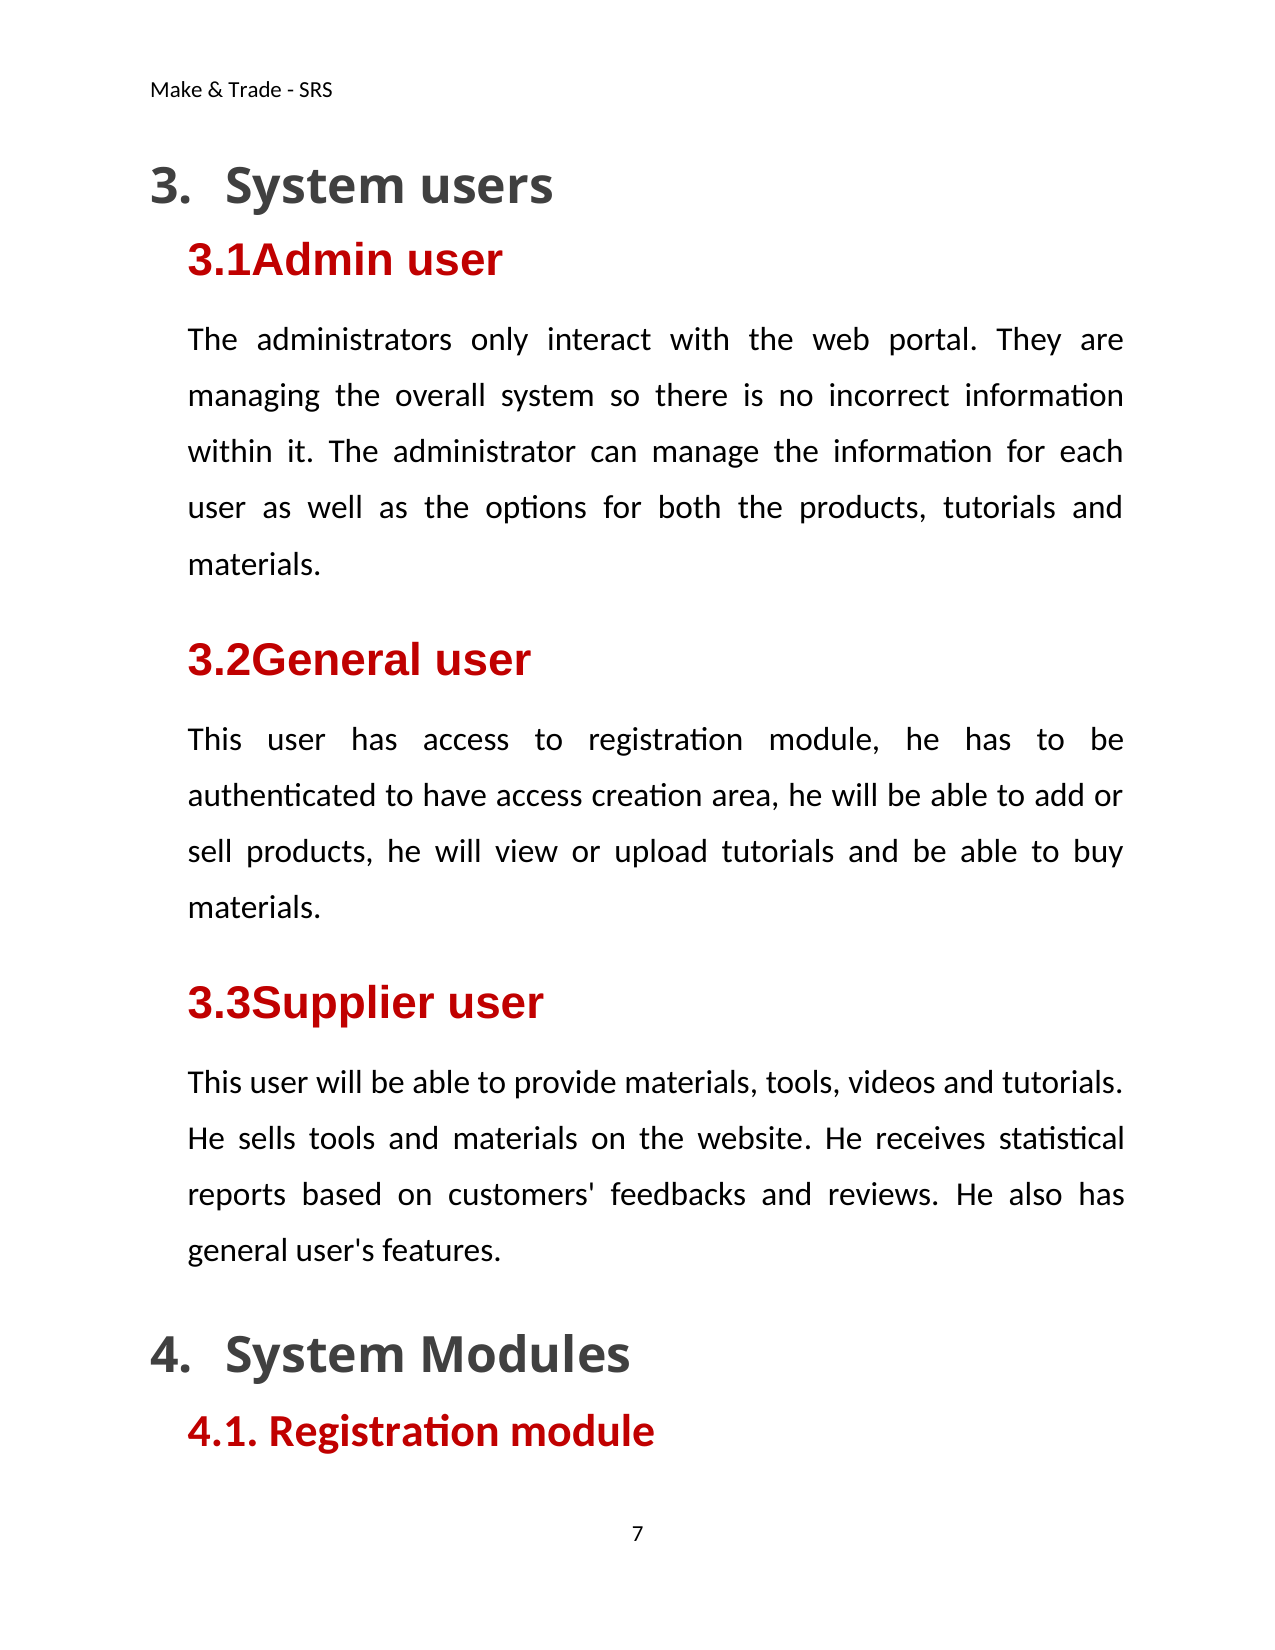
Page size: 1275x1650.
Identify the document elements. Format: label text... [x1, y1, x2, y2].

subtitle The administrators only interact with the web portal. They are managing the overall system so there is no incorrect information within it. The administrator can manage the information for each user as well as the options for both the products, tutorials and materials. [187, 318, 1125, 583]
subtitle 3.1Admin user [187, 232, 1125, 285]
subtitle This user has access to registration module, he has to be authenticated to have access creation area, he will be able to add or sell products, he will view or upload tutorials and be able to buy materials. [187, 718, 1125, 927]
subtitle System users [150, 150, 1125, 218]
subtitle System Modules [150, 1319, 1125, 1387]
subtitle 4.1. Registration module [187, 1401, 1125, 1457]
subtitle 3.3Supplier user [187, 976, 1125, 1028]
subtitle This user will be able to provide materials, tools, videos and tutorials. He sells tools and materials on the website. He receives statistical reports based on customers' feedbacks and reviews. He also has general user's features. [187, 1061, 1125, 1270]
subtitle 3.2General user [187, 632, 1125, 685]
